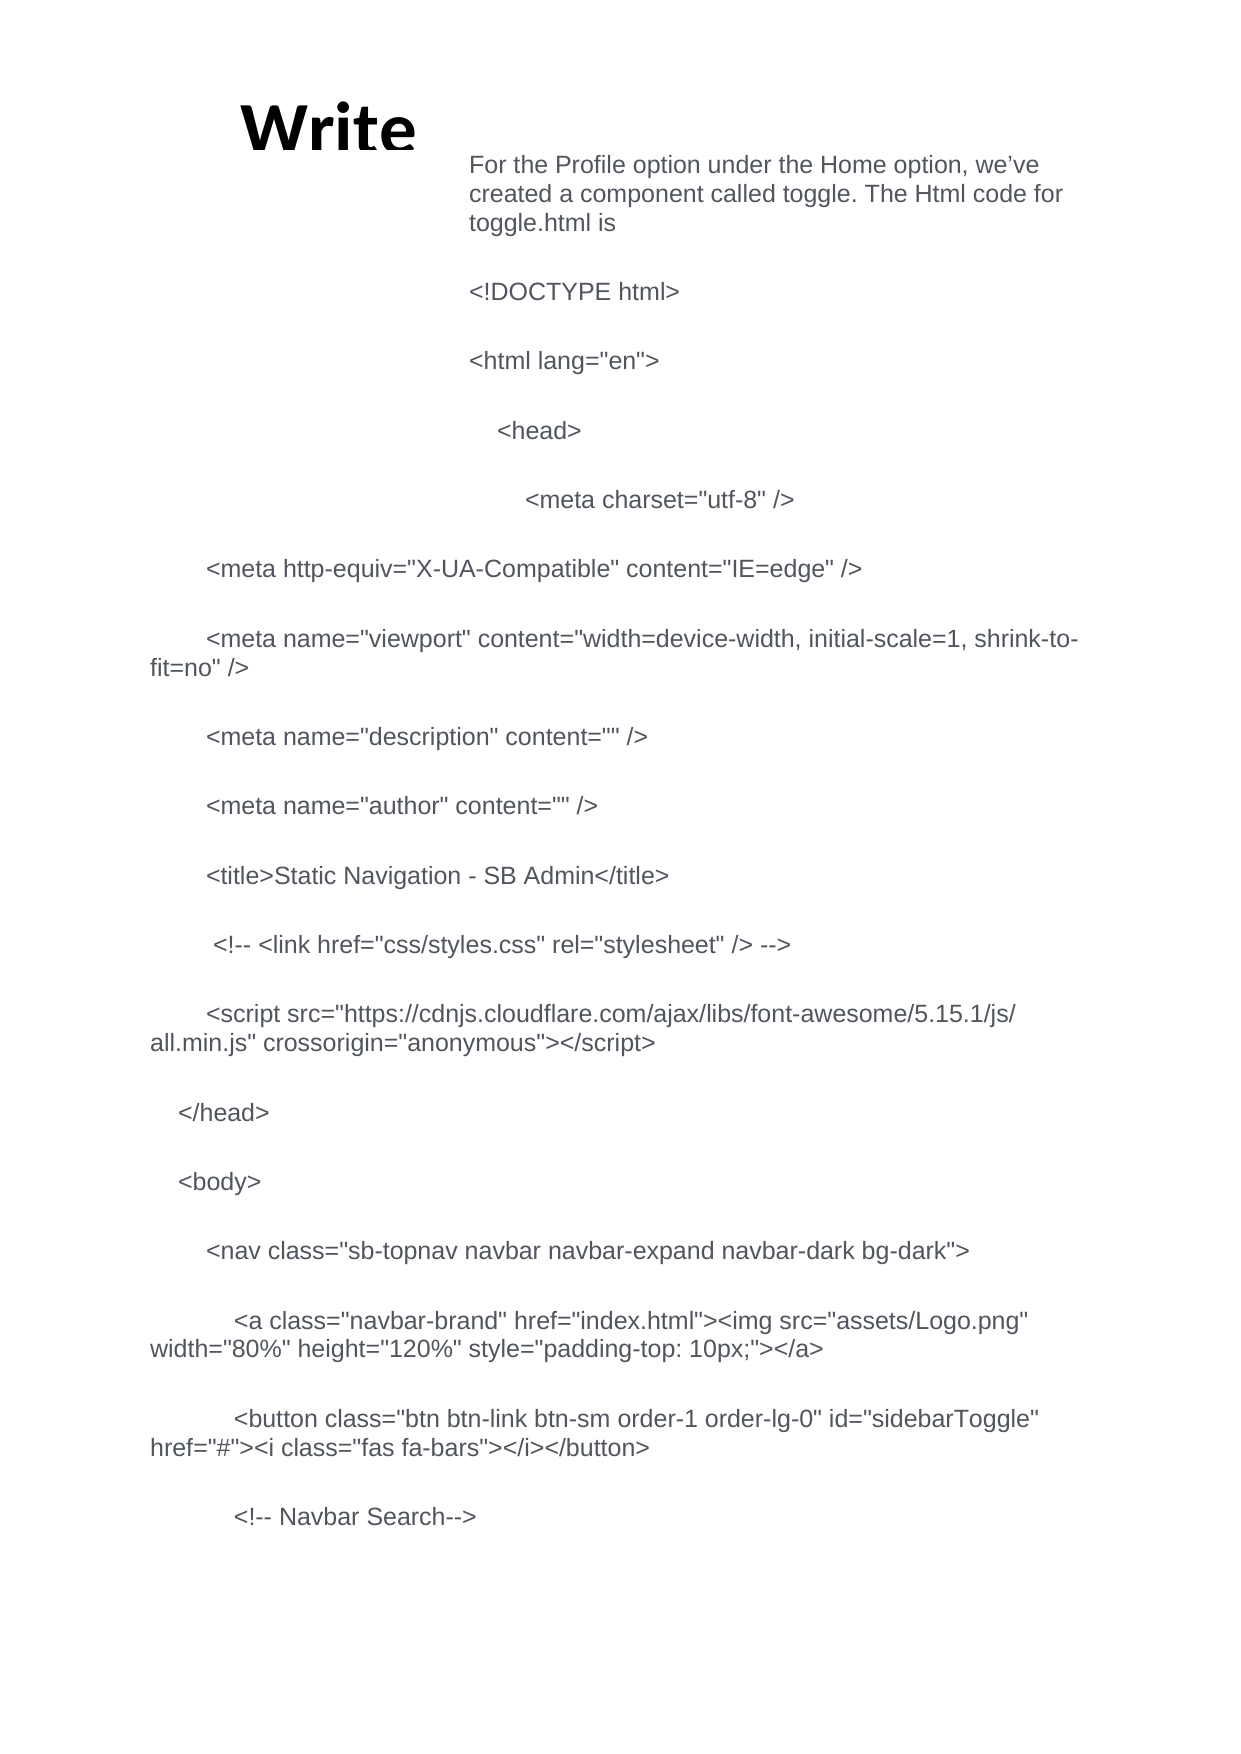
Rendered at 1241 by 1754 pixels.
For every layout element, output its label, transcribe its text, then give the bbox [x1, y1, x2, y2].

text <button class="btn btn-link btn-sm order-1 order-lg-0" id="sidebarToggle" href="#"><i class="fas fa-bars"></i></button> [150, 1404, 1090, 1461]
text <nav class="sb-topnav navbar navbar-expand navbar-dark bg-dark"> [150, 1236, 1090, 1265]
text <!DOCTYPE html> [150, 277, 1090, 306]
text <a class="navbar-brand" href="index.html"><img src="assets/Logo.png" width="80%" height="120%" style="padding-top: 10px;"></a> [150, 1306, 1090, 1363]
text <!-- <link href="css/styles.css" rel="stylesheet" /> --> [150, 930, 1090, 959]
text </head> [150, 1097, 1090, 1126]
text <meta charset="utf-8" /> [150, 485, 1090, 514]
text <head> [150, 416, 1090, 444]
text <script src="https://cdnjs.cloudflare.com/ajax/libs/font-awesome/5.15.1/js/all.min.js" crossorigin="anonymous"></script> [150, 999, 1090, 1057]
text <meta name="viewport" content="width=device-width, initial-scale=1, shrink-to-fit=no" /> [150, 624, 1090, 681]
text <meta name="description" content="" /> [150, 722, 1090, 751]
text <!-- Navbar Search--> [150, 1502, 1090, 1531]
text <meta http-equiv="X-UA-Compatible" content="IE=edge" /> [150, 554, 1090, 583]
text <body> [150, 1167, 1090, 1196]
text For the Profile option under the Home option, we’ve created a component called toggle. The Html code for toggle.html is [150, 150, 1090, 236]
text <title>Static Navigation - SB Admin</title> [150, 861, 1090, 889]
text <html lang="en"> [150, 346, 1090, 375]
text <meta name="author" content="" /> [150, 791, 1090, 820]
